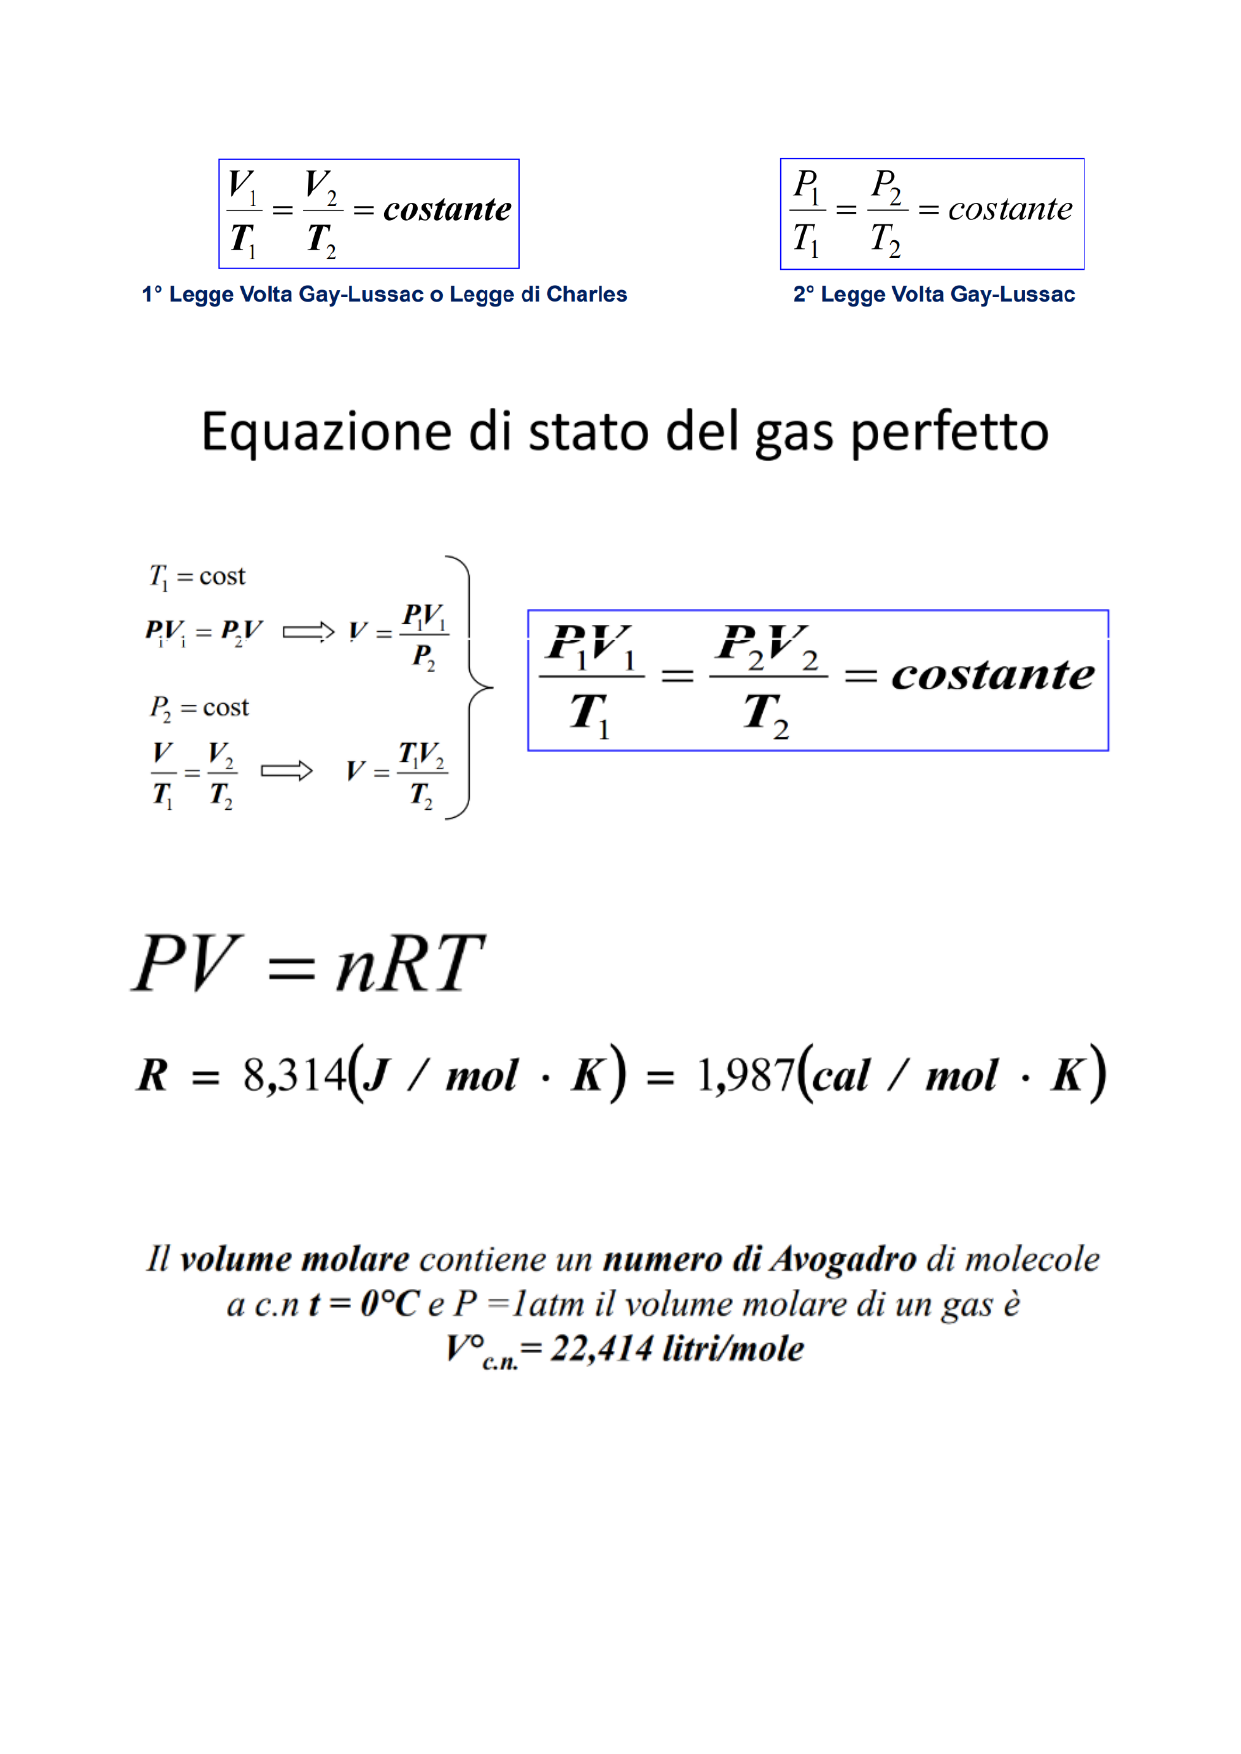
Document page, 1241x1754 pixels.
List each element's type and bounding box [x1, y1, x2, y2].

picture [118, 147, 1123, 316]
picture [118, 1025, 1123, 1129]
picture [118, 915, 495, 1006]
picture [118, 406, 1123, 825]
picture [118, 1220, 1123, 1398]
